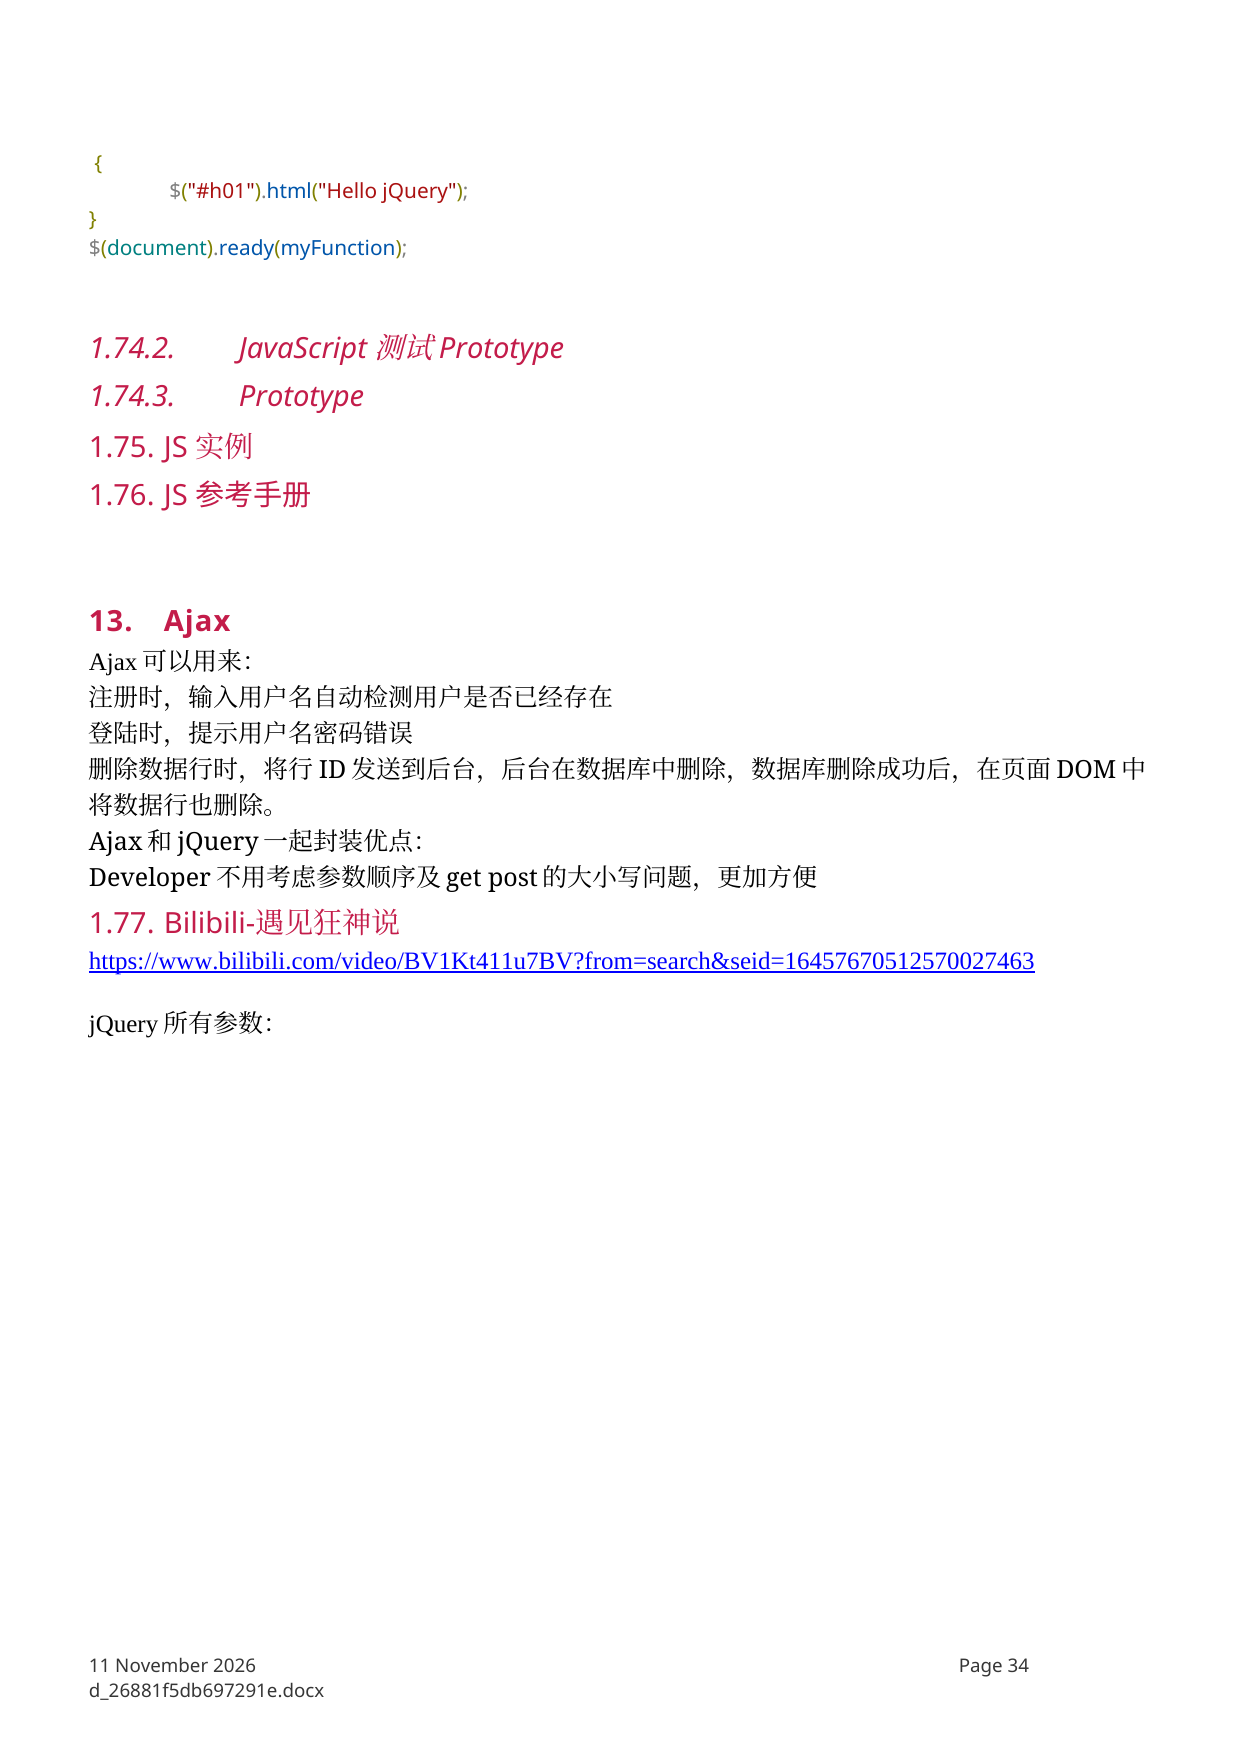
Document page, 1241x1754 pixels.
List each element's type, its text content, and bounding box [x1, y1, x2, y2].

text Ajax和jQuery一起封装优点： [89, 822, 1152, 858]
subtitle JS 实例 [89, 423, 1155, 466]
subtitle Bilibili-遇见狂神说 [89, 900, 1155, 942]
text 删除数据行时，将行ID发送到后台，后台在数据库中删除，数据库删除成功后，在页面DOM中将数据行也删除。 [89, 750, 1152, 822]
subtitle Prototype [89, 376, 1155, 415]
text { [89, 148, 1152, 176]
text } [89, 204, 1152, 233]
subtitle Ajax [89, 600, 1155, 640]
text Developer不用考虑参数顺序及get post的大小写问题，更加方便 [89, 858, 1152, 894]
text jQuery所有参数： [89, 1004, 1152, 1040]
text 注册时，输入用户名自动检测用户是否已经存在 [89, 678, 1152, 714]
subtitle JavaScript 测试Prototype [89, 325, 1155, 367]
text $(document).ready(myFunction); [89, 233, 1152, 261]
text Ajax可以用来： [89, 642, 1152, 678]
text 登陆时，提示用户名密码错误 [89, 714, 1152, 750]
text $("#h01").html("Hello jQuery"); [89, 176, 1152, 204]
subtitle JS 参考手册 [89, 474, 1155, 514]
text https://www.bilibili.com/video/BV1Kt411u7BV?from=search&seid=16457670512570027463 [89, 946, 1152, 975]
